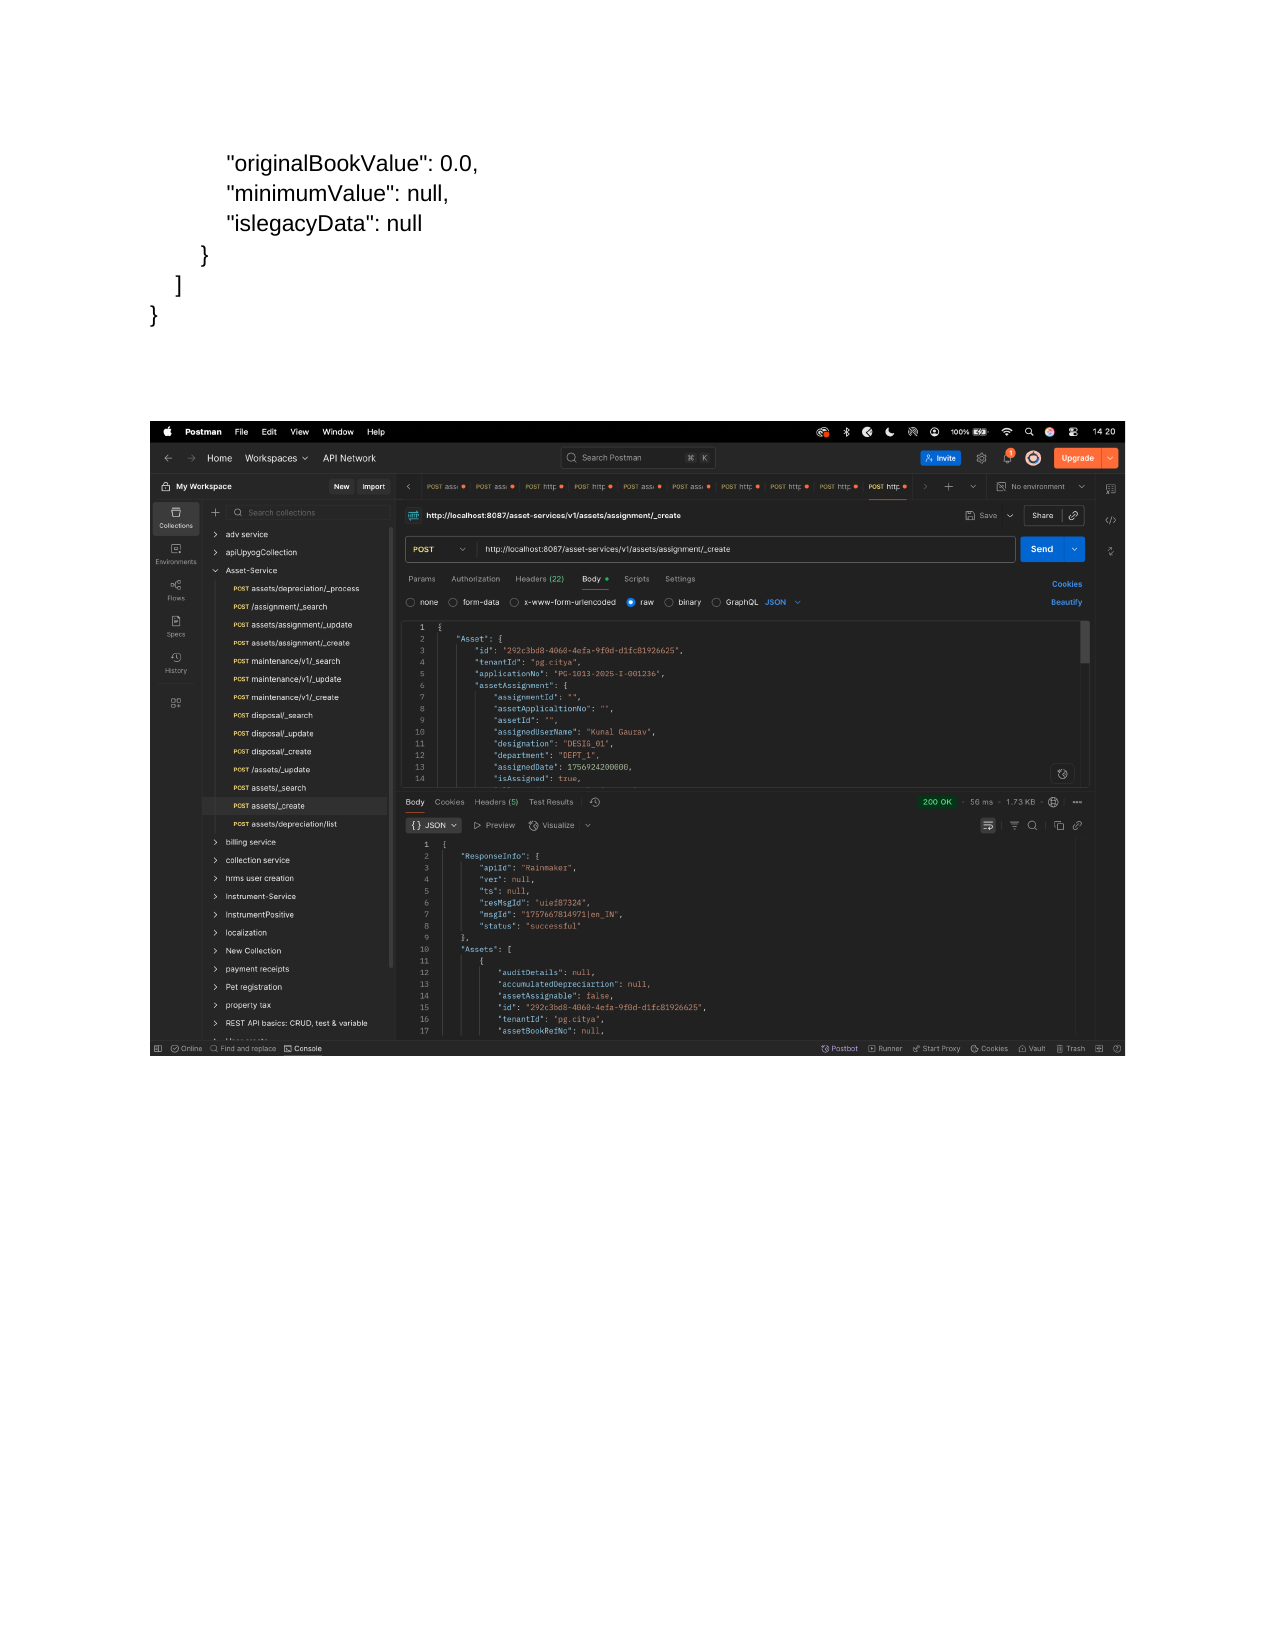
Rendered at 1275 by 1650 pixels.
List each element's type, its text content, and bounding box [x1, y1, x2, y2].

picture [150, 421, 1125, 1056]
text "minimumValue": null, [150, 180, 1125, 207]
text "originalBookValue": 0.0, [150, 150, 1125, 176]
text } [150, 241, 1125, 267]
text ] [150, 271, 1125, 297]
text } [150, 301, 1125, 327]
text "islegacyData": null [150, 210, 1125, 237]
